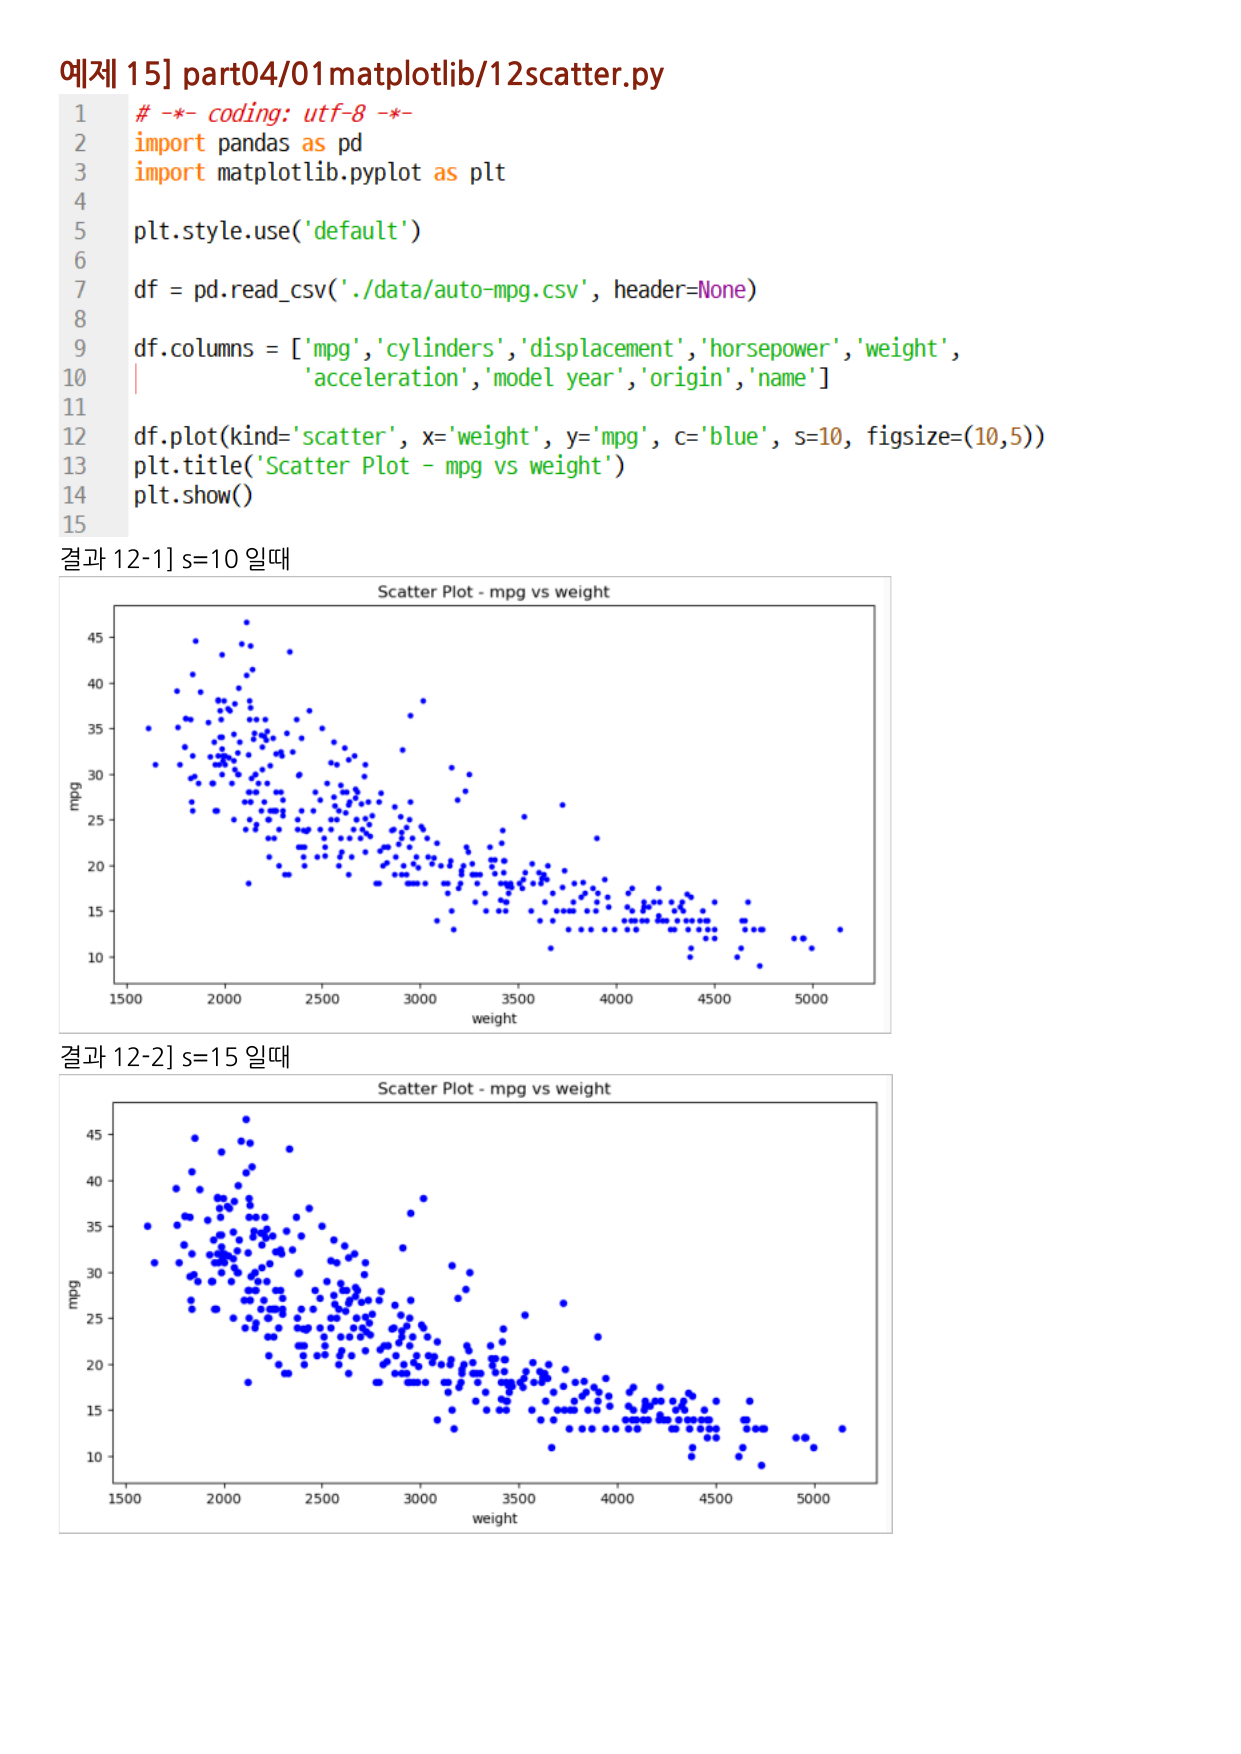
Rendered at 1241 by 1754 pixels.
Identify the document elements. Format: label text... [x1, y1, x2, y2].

picture [58, 1074, 893, 1534]
text 결과12-2] s=15일때 [59, 1039, 1181, 1070]
picture [58, 94, 1182, 537]
text 결과12-1] s=10일때 [59, 541, 1181, 572]
subtitle 예제15] part04/01matplotlib/12scatter.py [59, 59, 1181, 90]
picture [58, 576, 892, 1034]
